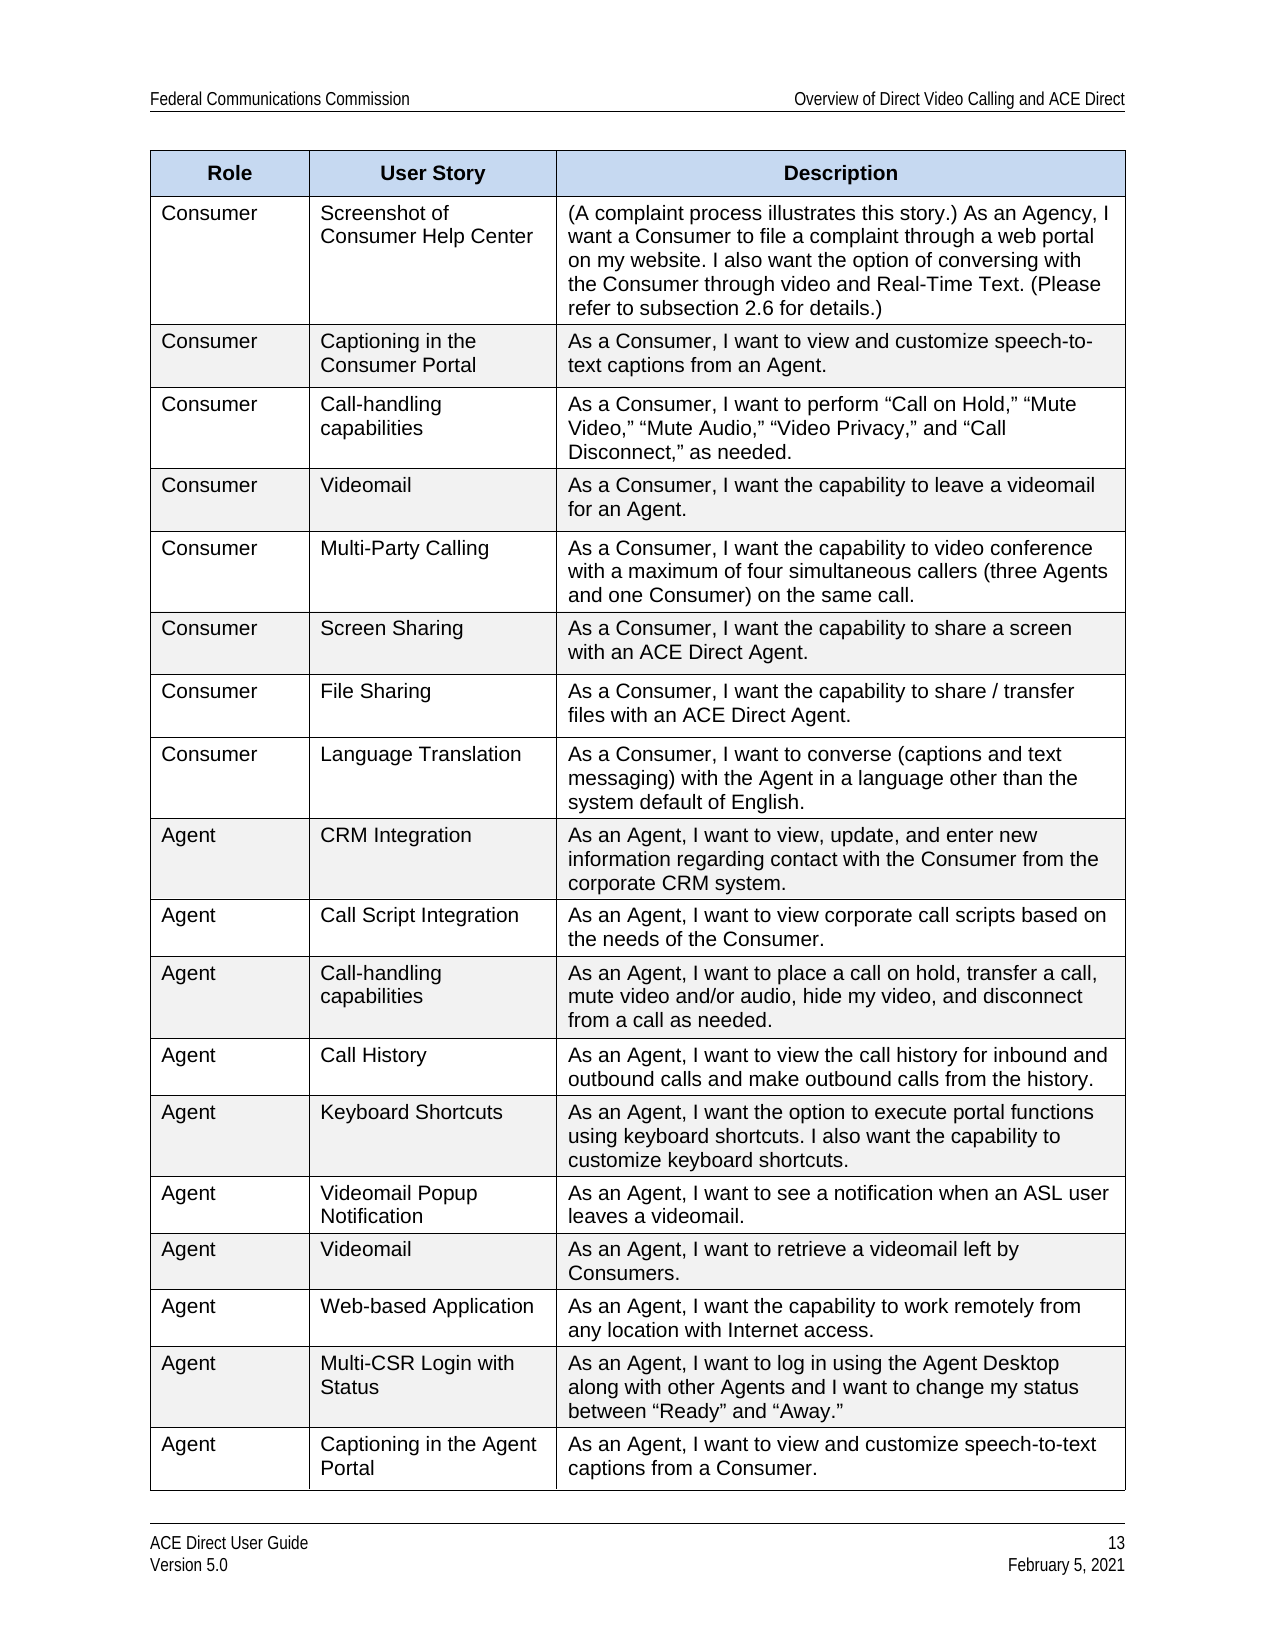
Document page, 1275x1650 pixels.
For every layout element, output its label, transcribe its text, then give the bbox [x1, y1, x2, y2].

table_cell Videomail Popup Notification [310, 1177, 556, 1232]
table_header User Story [310, 151, 556, 196]
table_cell As an Agent, I want to view and customize speech-to-text captions from a Consumer. [557, 1428, 1125, 1489]
table_cell As an Agent, I want to view the call history for inbound and outbound calls and make outbound calls from the history. [557, 1039, 1125, 1095]
table_cell Consumer [151, 532, 309, 611]
table_cell As an Agent, I want to log in using the Agent Desktop along with other Agents and I want to change my status between “Ready” and “Away.” [557, 1347, 1125, 1427]
table_cell Language Translation [310, 738, 556, 818]
table_header Role [151, 151, 309, 196]
table_cell As a Consumer, I want to view and customize speech-to-text captions from an Agent. [557, 325, 1125, 387]
table_cell Consumer [151, 675, 309, 737]
table_cell Screenshot of Consumer Help Center [310, 197, 556, 324]
table_cell Consumer [151, 197, 309, 324]
table_cell As a Consumer, I want the capability to leave a videomail for an Agent. [557, 469, 1125, 531]
table_cell Agent [151, 900, 309, 956]
table_cell Captioning in the Consumer Portal [310, 325, 556, 387]
table_cell Consumer [151, 388, 309, 468]
table_cell As a Consumer, I want the capability to video conference with a maximum of four simultaneous callers (three Agents and one Consumer) on the same call. [557, 532, 1125, 611]
table_cell As an Agent, I want to retrieve a videomail left by Consumers. [557, 1234, 1125, 1289]
table_cell Call-handling capabilities [310, 388, 556, 468]
table_cell Keyboard Shortcuts [310, 1096, 556, 1176]
table_cell Consumer [151, 325, 309, 387]
table_header Description [557, 151, 1125, 196]
table_cell (A complaint process illustrates this story.) As an Agency, I want a Consumer to file a complaint through a web portal on my website. I also want the option of conversing with the Consumer through video and Real-Time Text. (Please refer to subsection 2.6 for details.) [557, 197, 1125, 324]
table_cell Captioning in the Agent Portal [310, 1428, 556, 1489]
table_cell CRM Integration [310, 819, 556, 898]
table_cell As an Agent, I want to see a notification when an ASL user leaves a videomail. [557, 1177, 1125, 1232]
table_cell Agent [151, 1096, 309, 1176]
table_cell As a Consumer, I want to converse (captions and text messaging) with the Agent in a language other than the system default of English. [557, 738, 1125, 818]
table_cell As an Agent, I want to view corporate call scripts based on the needs of the Consumer. [557, 900, 1125, 956]
table_cell As a Consumer, I want the capability to share a screen with an ACE Direct Agent. [557, 613, 1125, 674]
table_cell As a Consumer, I want to perform “Call on Hold,” “Mute Video,” “Mute Audio,” “Video Privacy,” and “Call Disconnect,” as needed. [557, 388, 1125, 468]
table_cell Agent [151, 819, 309, 898]
table_cell Screen Sharing [310, 613, 556, 674]
table_cell Multi-Party Calling [310, 532, 556, 611]
table_cell As a Consumer, I want the capability to share / transfer files with an ACE Direct Agent. [557, 675, 1125, 737]
table_cell Videomail [310, 1234, 556, 1289]
table_cell As an Agent, I want the option to execute portal functions using keyboard shortcuts. I also want the capability to customize keyboard shortcuts. [557, 1096, 1125, 1176]
table_cell As an Agent, I want the capability to work remotely from any location with Internet access. [557, 1290, 1125, 1346]
table_cell Consumer [151, 469, 309, 531]
table_cell Agent [151, 1234, 309, 1289]
table_cell Agent [151, 957, 309, 1038]
table_cell Consumer [151, 613, 309, 674]
table_cell Agent [151, 1177, 309, 1232]
table_cell Call-handling capabilities [310, 957, 556, 1038]
table_cell Web-based Application [310, 1290, 556, 1346]
table_cell Call Script Integration [310, 900, 556, 956]
table_cell Agent [151, 1290, 309, 1346]
table_cell Consumer [151, 738, 309, 818]
table_cell As an Agent, I want to place a call on hold, transfer a call, mute video and/or audio, hide my video, and disconnect from a call as needed. [557, 957, 1125, 1038]
table_cell Multi-CSR Login with Status [310, 1347, 556, 1427]
table_cell Videomail [310, 469, 556, 531]
table_cell File Sharing [310, 675, 556, 737]
table_cell Call History [310, 1039, 556, 1095]
table_cell Agent [151, 1428, 309, 1489]
table_cell Agent [151, 1347, 309, 1427]
table_cell Agent [151, 1039, 309, 1095]
table_cell As an Agent, I want to view, update, and enter new information regarding contact with the Consumer from the corporate CRM system. [557, 819, 1125, 898]
